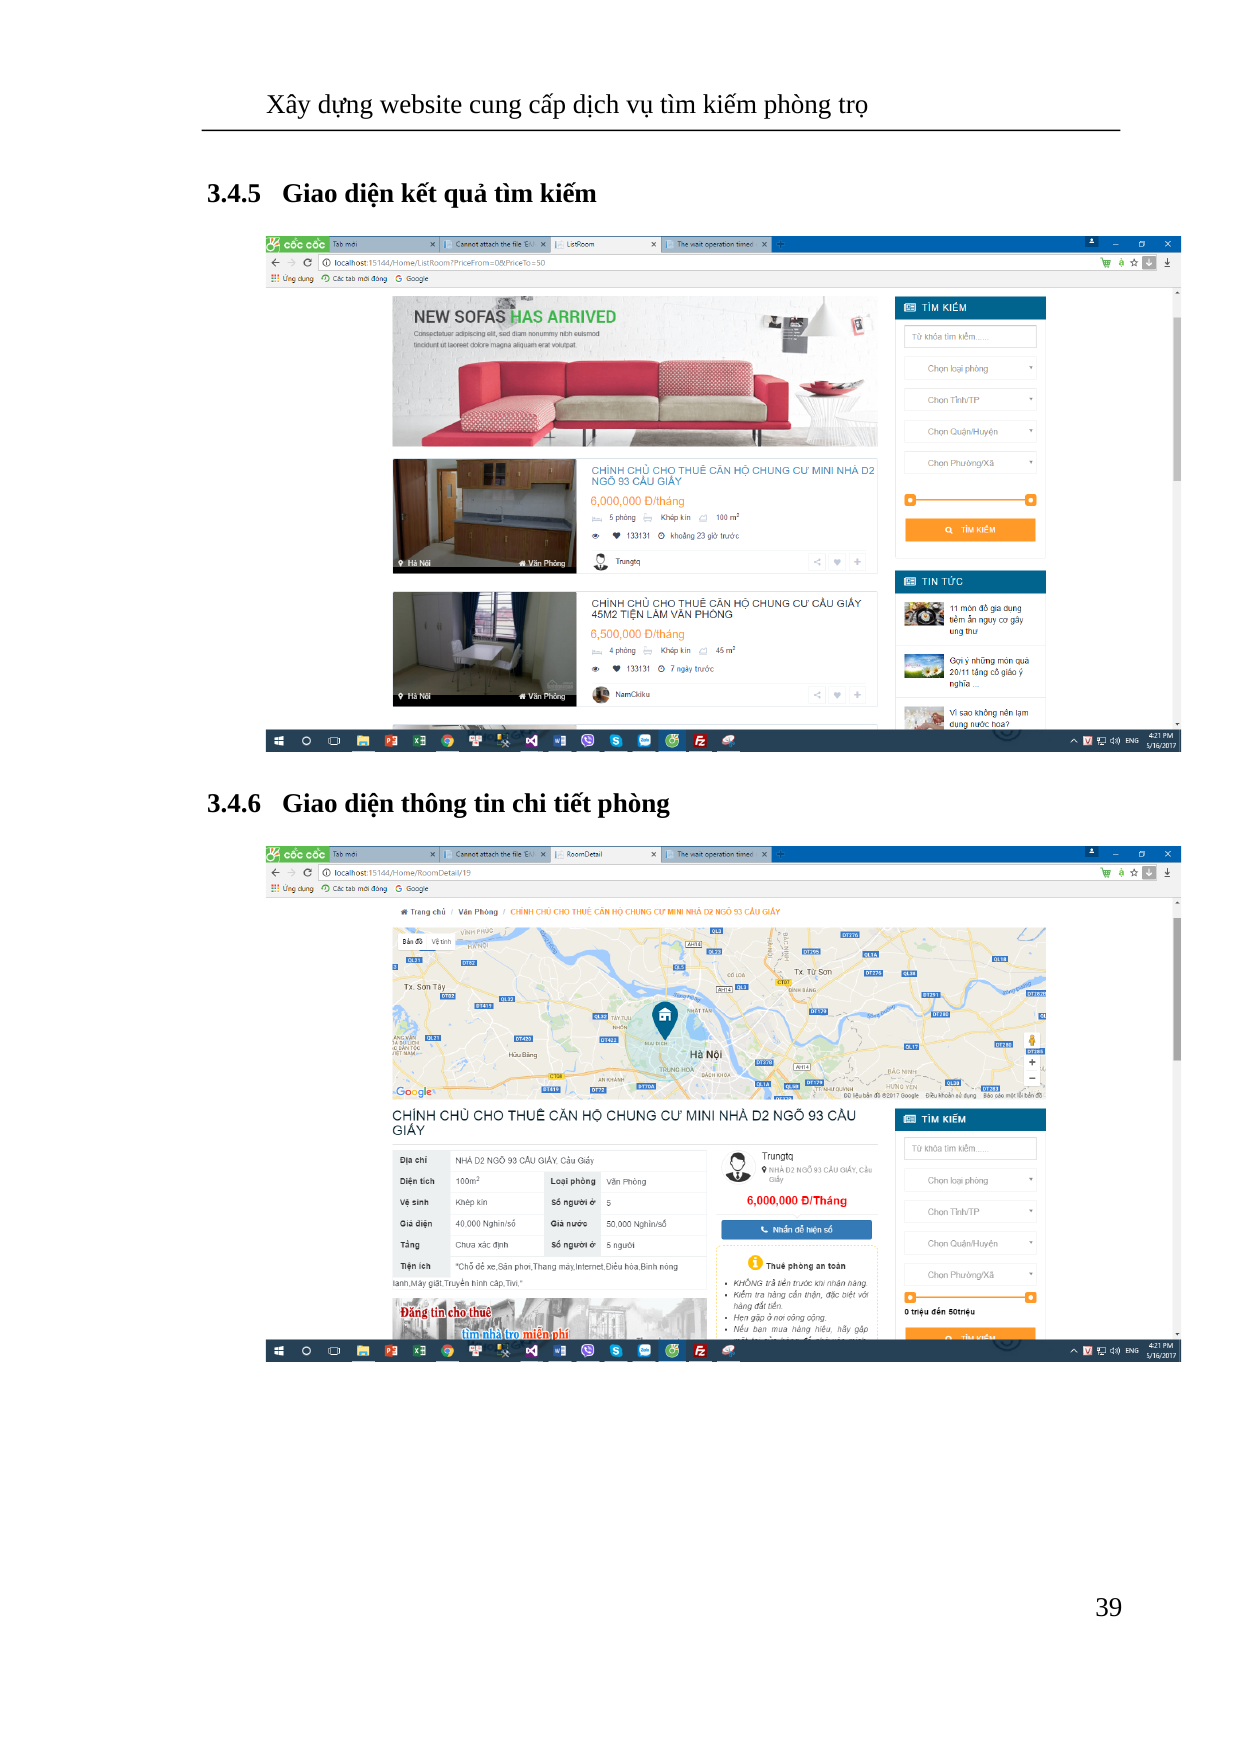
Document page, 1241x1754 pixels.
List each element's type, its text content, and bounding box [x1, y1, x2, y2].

text Giao diện kết quả tìm kiếm [207, 177, 1122, 208]
picture [265, 236, 1182, 752]
picture [265, 846, 1182, 1362]
text Giao diện thông tin chi tiết phòng [207, 788, 1122, 819]
